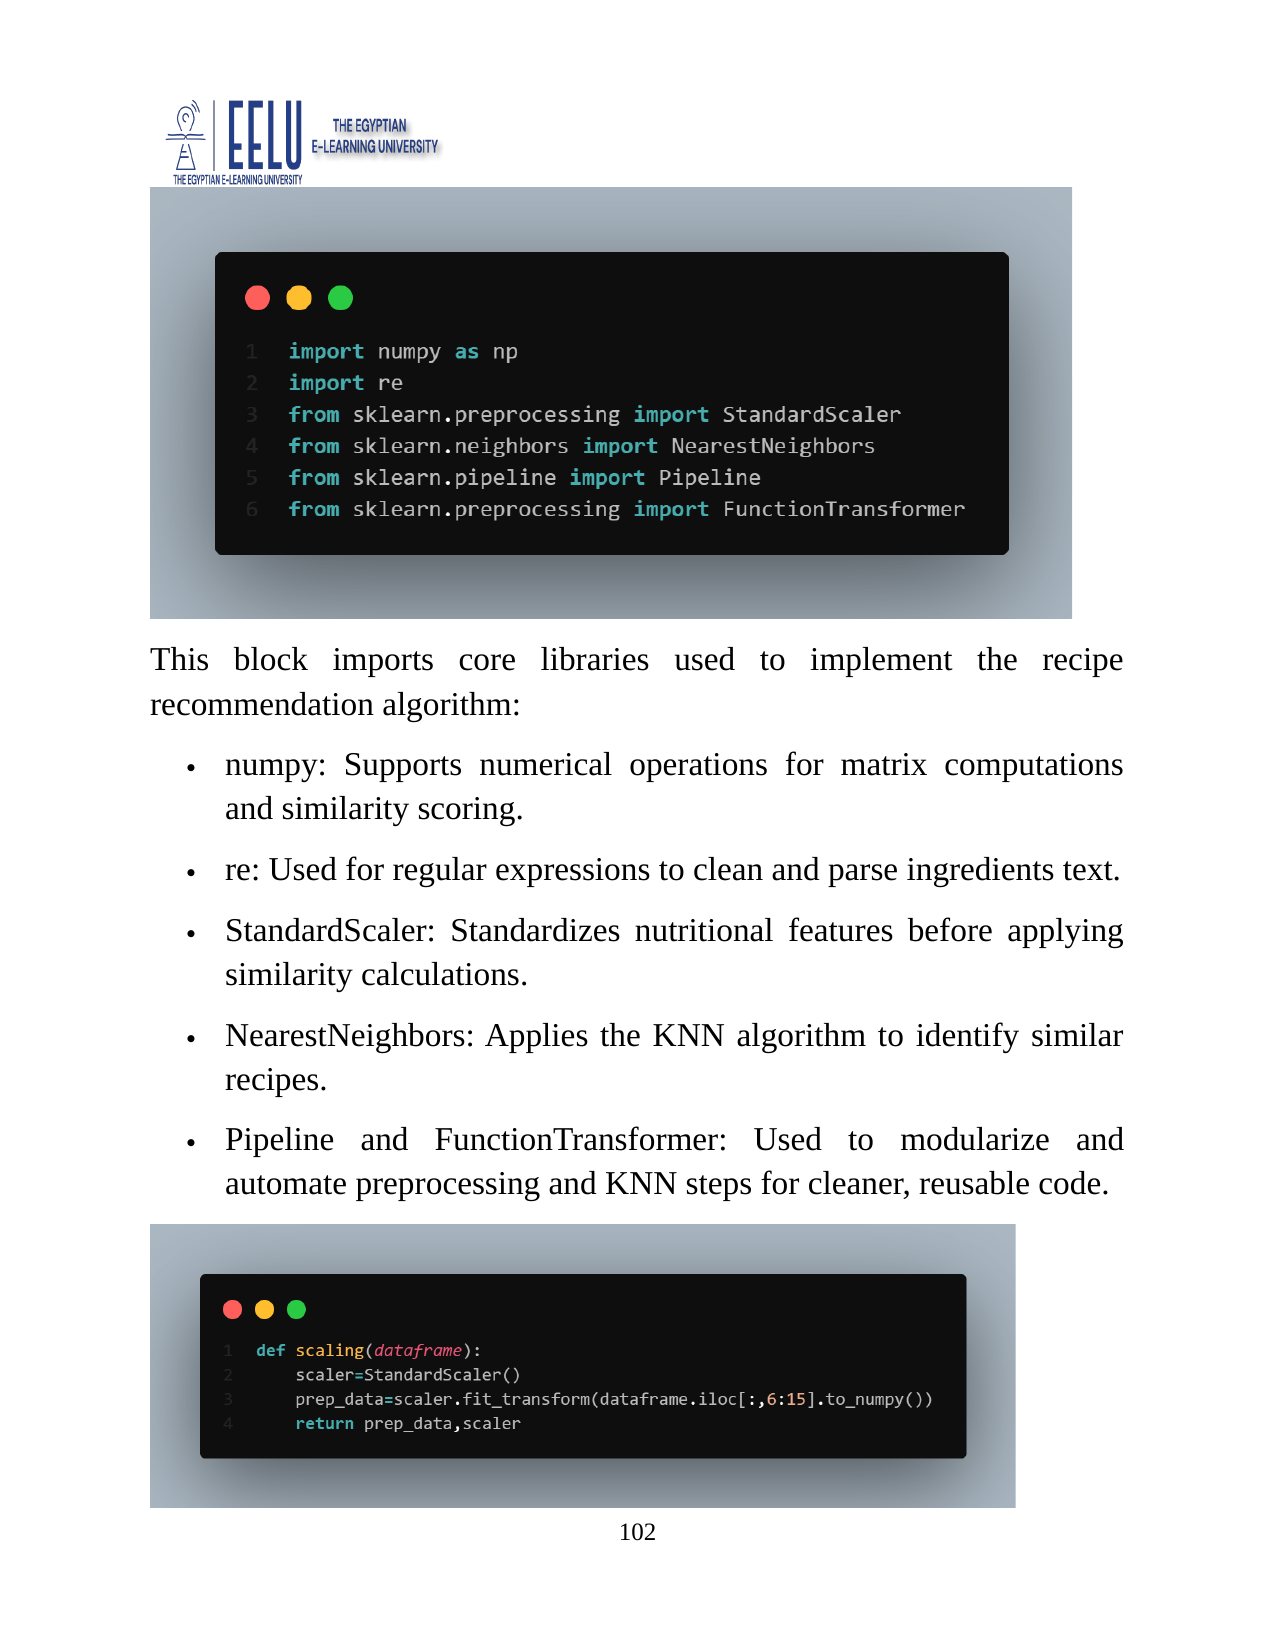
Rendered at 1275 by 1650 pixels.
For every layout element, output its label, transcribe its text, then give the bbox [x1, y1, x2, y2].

picture [150, 75, 1073, 619]
list numpy: Supports numerical operations for matrix computations and similarity scoring. [187, 744, 1125, 827]
list StandardScaler: Standardizes nutritional features before applying similarity calculations. [187, 910, 1125, 992]
list NearestNeighbors: Applies the KNN algorithm to identify similar recipes. [187, 1015, 1125, 1097]
list Pipeline and FunctionTransformer: Used to modularize and automate preprocessing and KNN steps for cleaner, reusable code. [187, 1119, 1125, 1202]
list re: Used for regular expressions to clean and parse ingredients text. [187, 849, 1125, 888]
text This block imports core libraries used to implement the recipe recommendation algorithm: [150, 640, 1125, 722]
picture [150, 1224, 1016, 1508]
